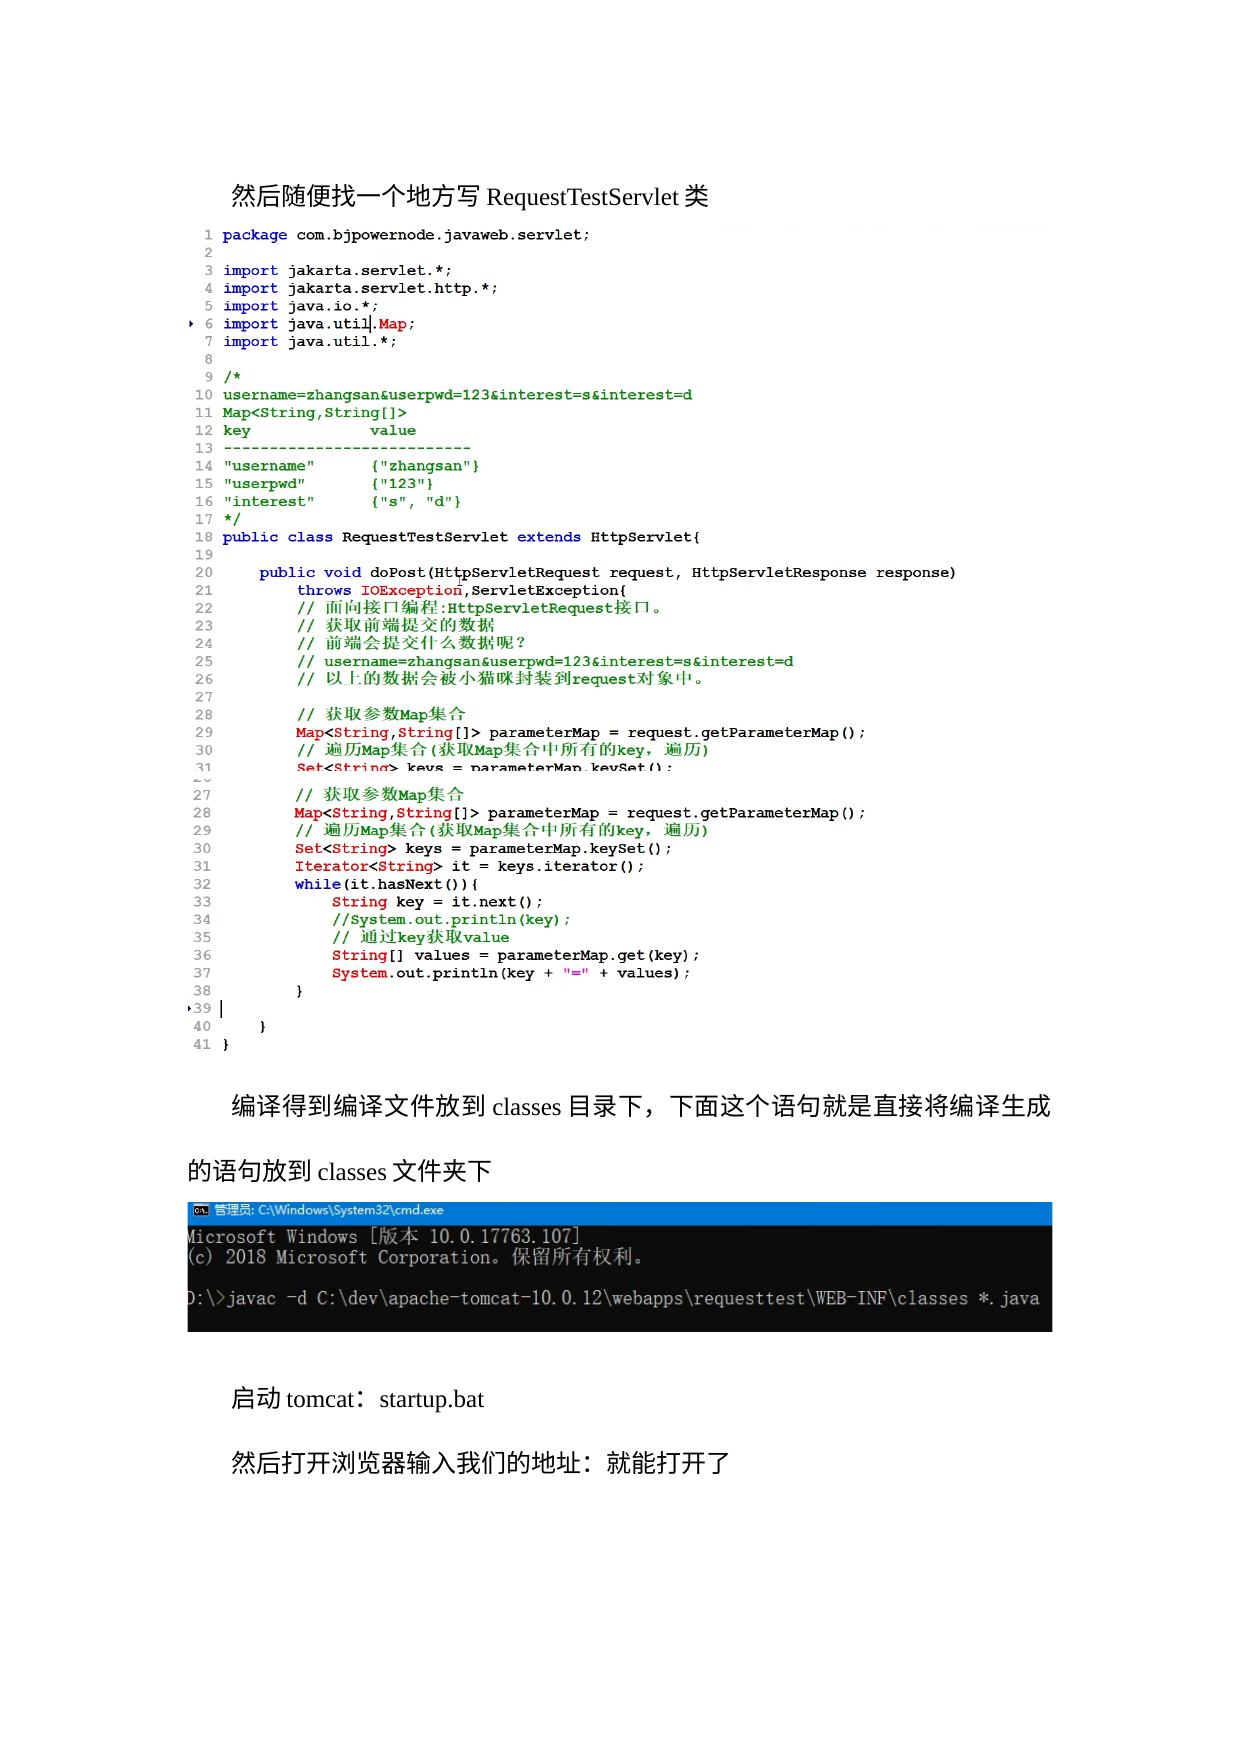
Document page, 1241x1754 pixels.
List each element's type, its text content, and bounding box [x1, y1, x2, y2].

picture [188, 779, 1053, 1055]
text 启动tomcat：startup.bat [187, 1364, 1053, 1429]
picture [188, 227, 1052, 771]
text 然后随便找一个地方写RequestTestServlet类 [187, 162, 1053, 227]
text 然后打开浏览器输入我们的地址：就能打开了 [187, 1429, 1053, 1494]
picture [187, 1202, 1053, 1332]
text 编译得到编译文件放到classes目录下，下面这个语句就是直接将编译生成的语句放到classes文件夹下 [187, 1072, 1053, 1202]
